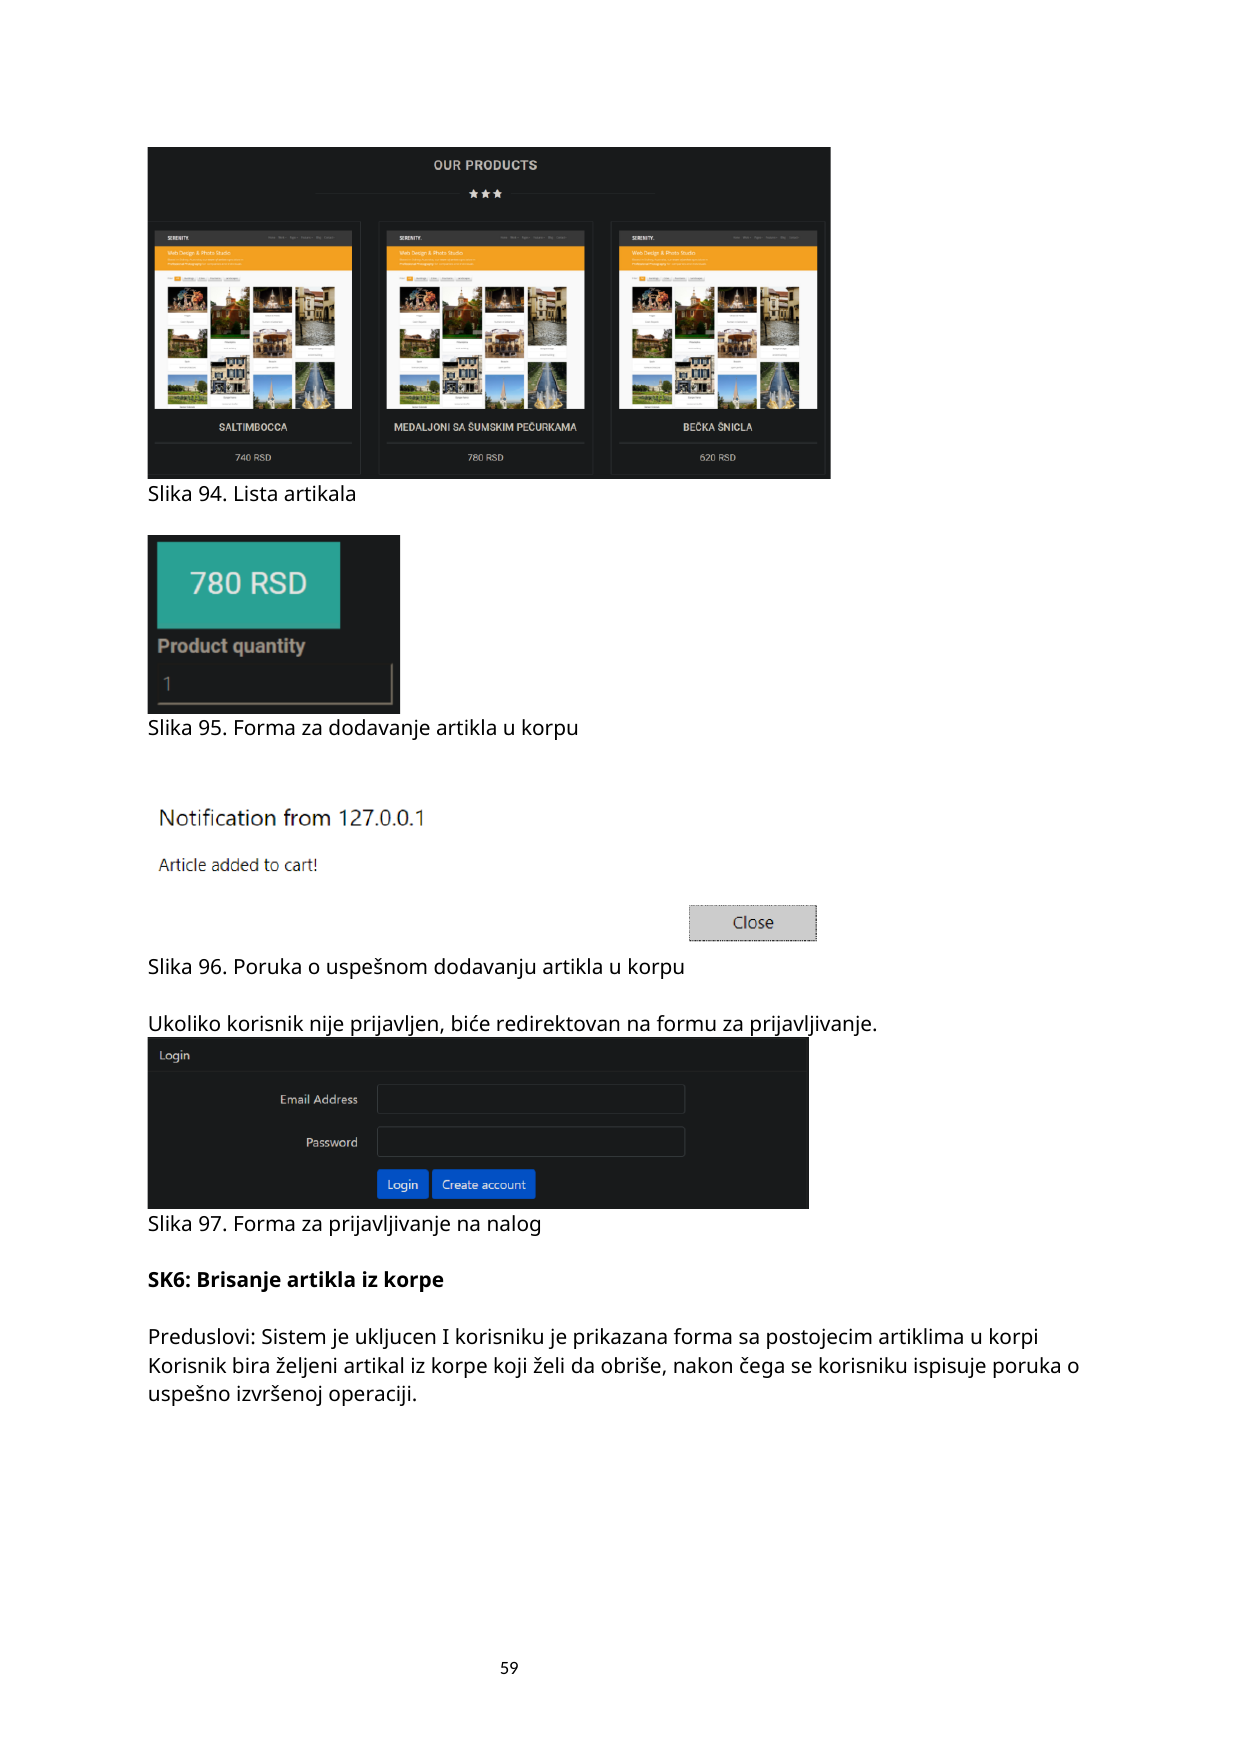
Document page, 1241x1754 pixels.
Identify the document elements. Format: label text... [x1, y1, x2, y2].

text SK6: Brisanje artikla iz korpe [148, 1266, 1152, 1294]
text Preduslovi: Sistem je ukljucen I korisniku je prikazana forma sa postojecim artiklima u korpi [148, 1322, 1152, 1351]
text Korisnik bira željeni artikal iz korpe koji želi da obriše, nakon čega se korisniku ispisuje poruka o uspešno izvršenoj operaciji. [148, 1351, 1152, 1408]
text Slika 95. Forma za dodavanje artikla u korpu [148, 713, 1152, 742]
text Slika 94. Lista artikala [148, 479, 1152, 507]
picture [147, 535, 401, 714]
text Ukoliko korisnik nije prijavljen, biće redirektovan na formu za prijavljivanje. [148, 1009, 1152, 1037]
picture [147, 798, 827, 952]
text Slika 96. Poruka o uspešnom dodavanju artikla u korpu [148, 952, 1152, 980]
text Slika 97. Forma za prijavljivanje na nalog [148, 1209, 1152, 1237]
picture [147, 147, 831, 479]
picture [147, 1037, 809, 1209]
